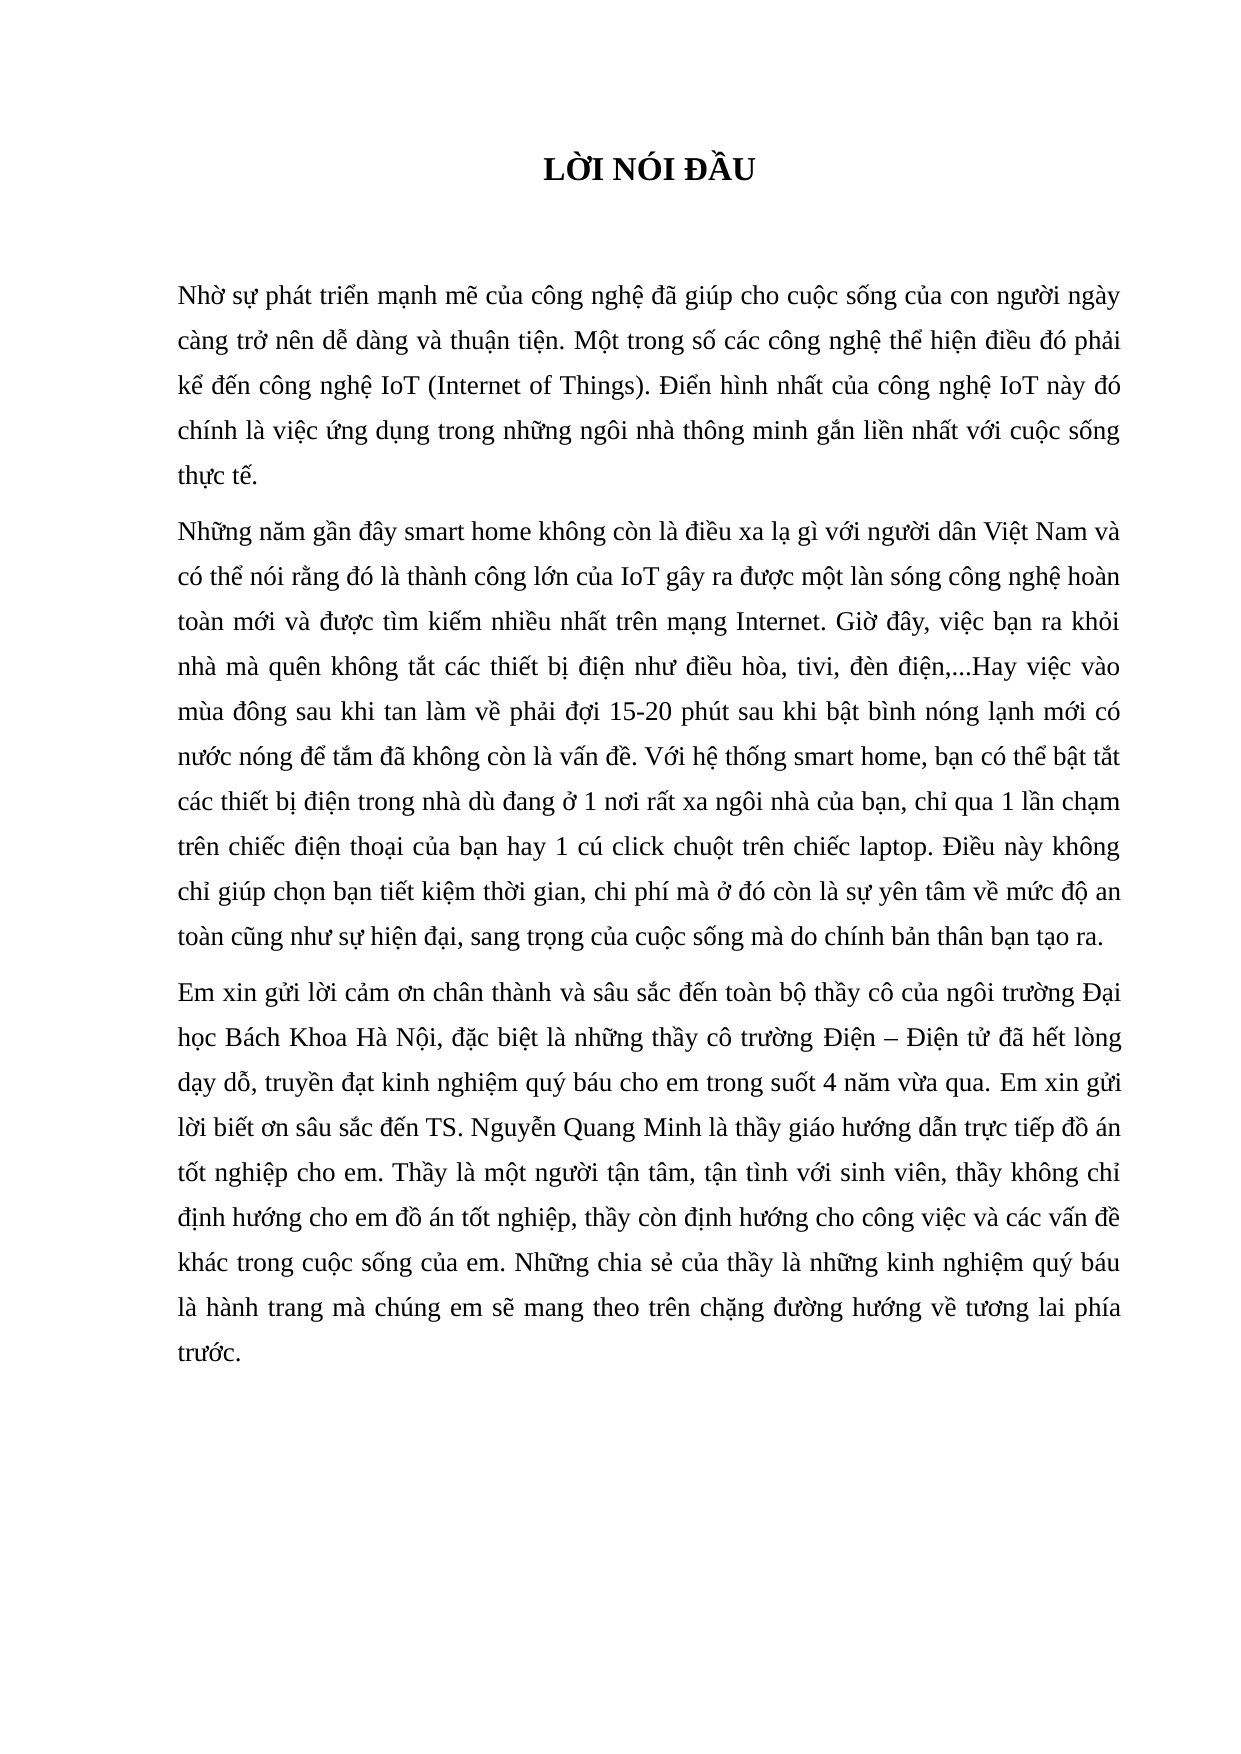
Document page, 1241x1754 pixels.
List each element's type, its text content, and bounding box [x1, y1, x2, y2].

text Em xin gửi lời cảm ơn chân thành và sâu sắc đến toàn bộ thầy cô của ngôi trường Đại học Bách Khoa Hà Nội, đặc biệt là những thầy cô trường Điện – Điện tử đã hết lòng dạy dỗ, truyền đạt kinh nghiệm quý báu cho em trong suốt 4 năm vừa qua. Em xin gửi lời biết ơn sâu sắc đến TS. Nguyễn Quang Minh là thầy giáo hướng dẫn trực tiếp đồ án tốt nghiệp cho em. Thầy là một người tận tâm, tận tình với sinh viên, thầy không chỉ định hướng cho em đồ án tốt nghiệp, thầy còn định hướng cho công việc và các vấn đề khác trong cuộc sống của em. Những chia sẻ của thầy là những kinh nghiệm quý báu là hành trang mà chúng em sẽ mang theo trên chặng đường hướng về tương lai phía trước. [177, 973, 1122, 1371]
subtitle LỜI NÓI ĐẦU [177, 131, 1122, 206]
text Nhờ sự phát triển mạnh mẽ của công nghệ đã giúp cho cuộc sống của con người ngày càng trở nên dễ dàng và thuận tiện. Một trong số các công nghệ thể hiện điều đó phải kể đến công nghệ IoT (Internet of Things). Điển hình nhất của công nghệ IoT này đó chính là việc ứng dụng trong những ngôi nhà thông minh gắn liền nhất với cuộc sống thực tế. [177, 276, 1122, 493]
text Những năm gần đây smart home không còn là điều xa lạ gì với người dân Việt Nam và có thể nói rằng đó là thành công lớn của IoT gây ra được một làn sóng công nghệ hoàn toàn mới và được tìm kiếm nhiều nhất trên mạng Internet. Giờ đây, việc bạn ra khỏi nhà mà quên không tắt các thiết bị điện như điều hòa, tivi, đèn điện,...Hay việc vào mùa đông sau khi tan làm về phải đợi 15-20 phút sau khi bật bình nóng lạnh mới có nước nóng để tắm đã không còn là vấn đề. Với hệ thống smart home, bạn có thể bật tắt các thiết bị điện trong nhà dù đang ở 1 nơi rất xa ngôi nhà của bạn, chỉ qua 1 lần chạm trên chiếc điện thoại của bạn hay 1 cú click chuột trên chiếc laptop. Điều này không chỉ giúp chọn bạn tiết kiệm thời gian, chi phí mà ở đó còn là sự yên tâm về mức độ an toàn cũng như sự hiện đại, sang trọng của cuộc sống mà do chính bản thân bạn tạo ra. [177, 512, 1122, 955]
